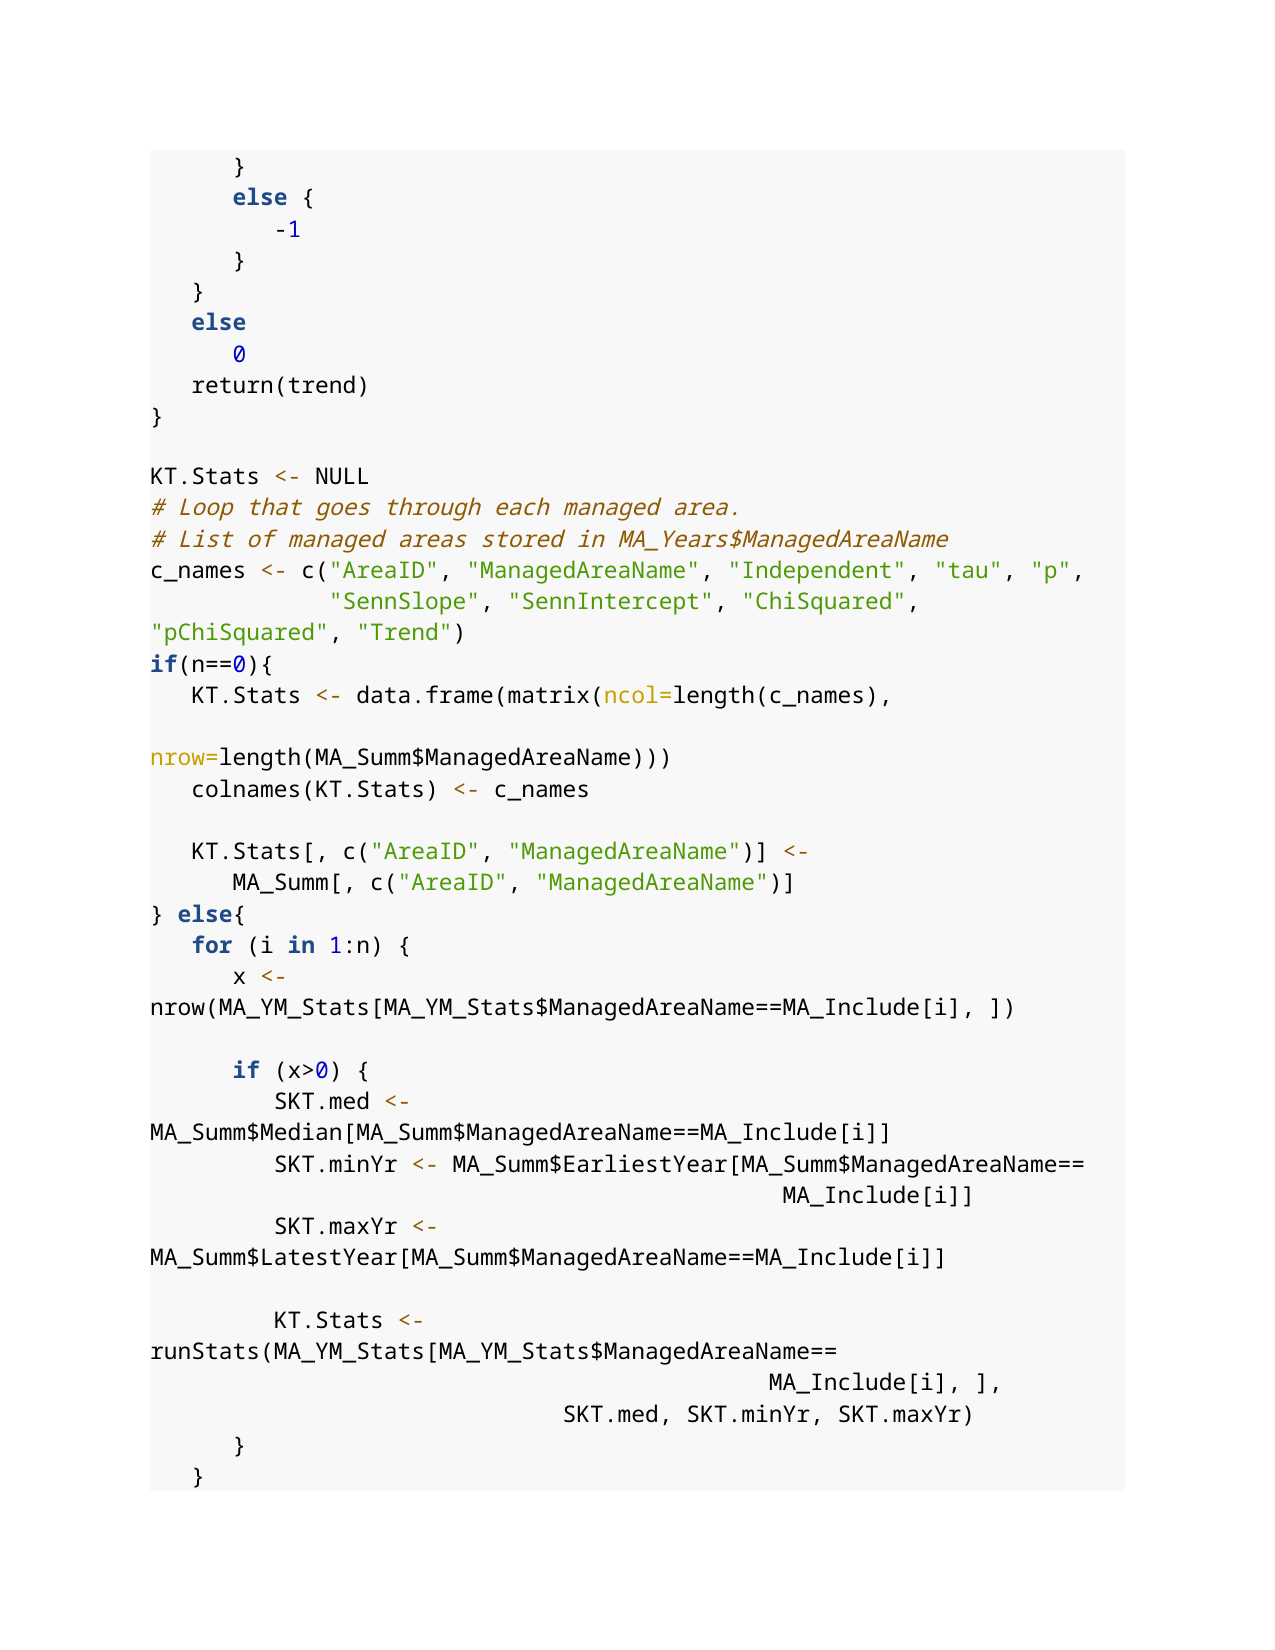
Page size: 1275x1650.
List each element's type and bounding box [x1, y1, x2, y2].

text [150, 150, 1125, 1491]
